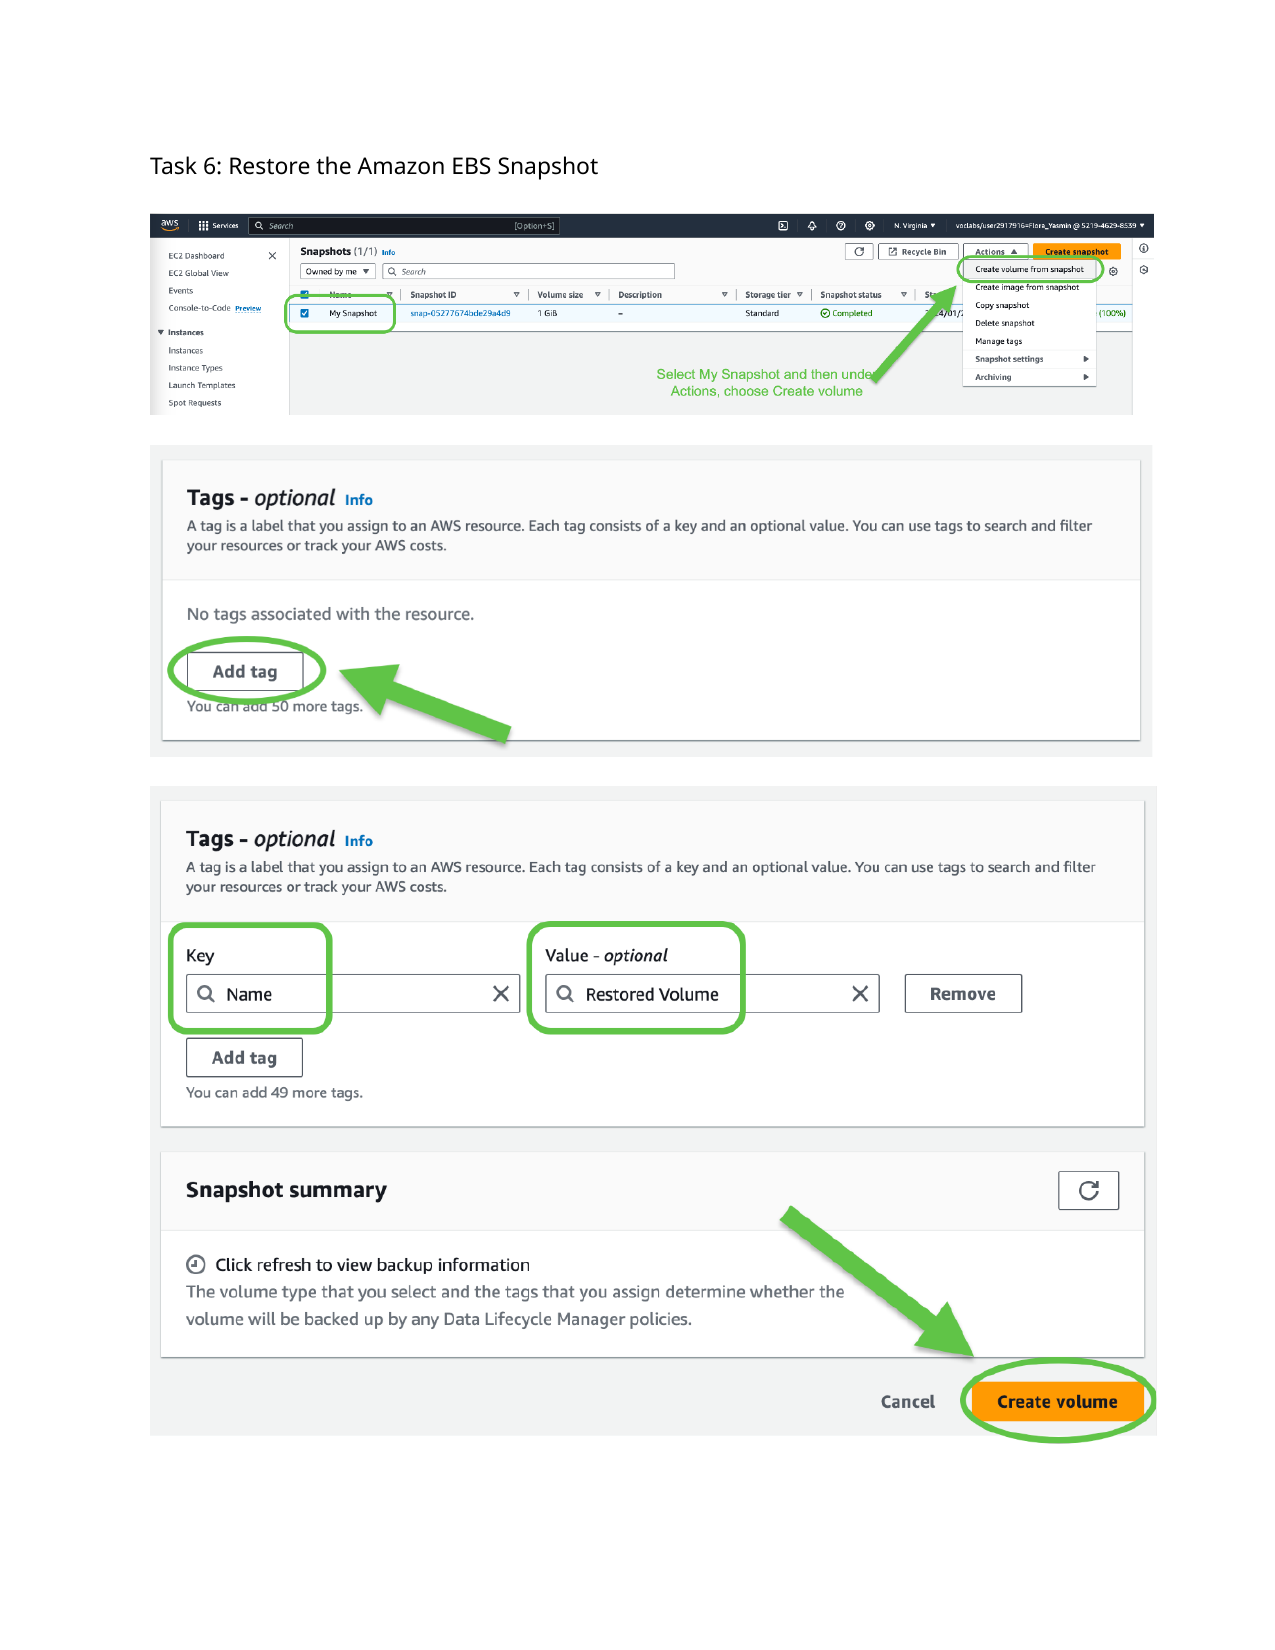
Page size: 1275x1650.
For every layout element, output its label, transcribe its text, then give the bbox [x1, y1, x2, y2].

picture [150, 213, 1154, 415]
picture [150, 445, 1153, 757]
text Task 6: Restore the Amazon EBS Snapshot [150, 150, 1125, 181]
picture [150, 786, 1157, 1444]
